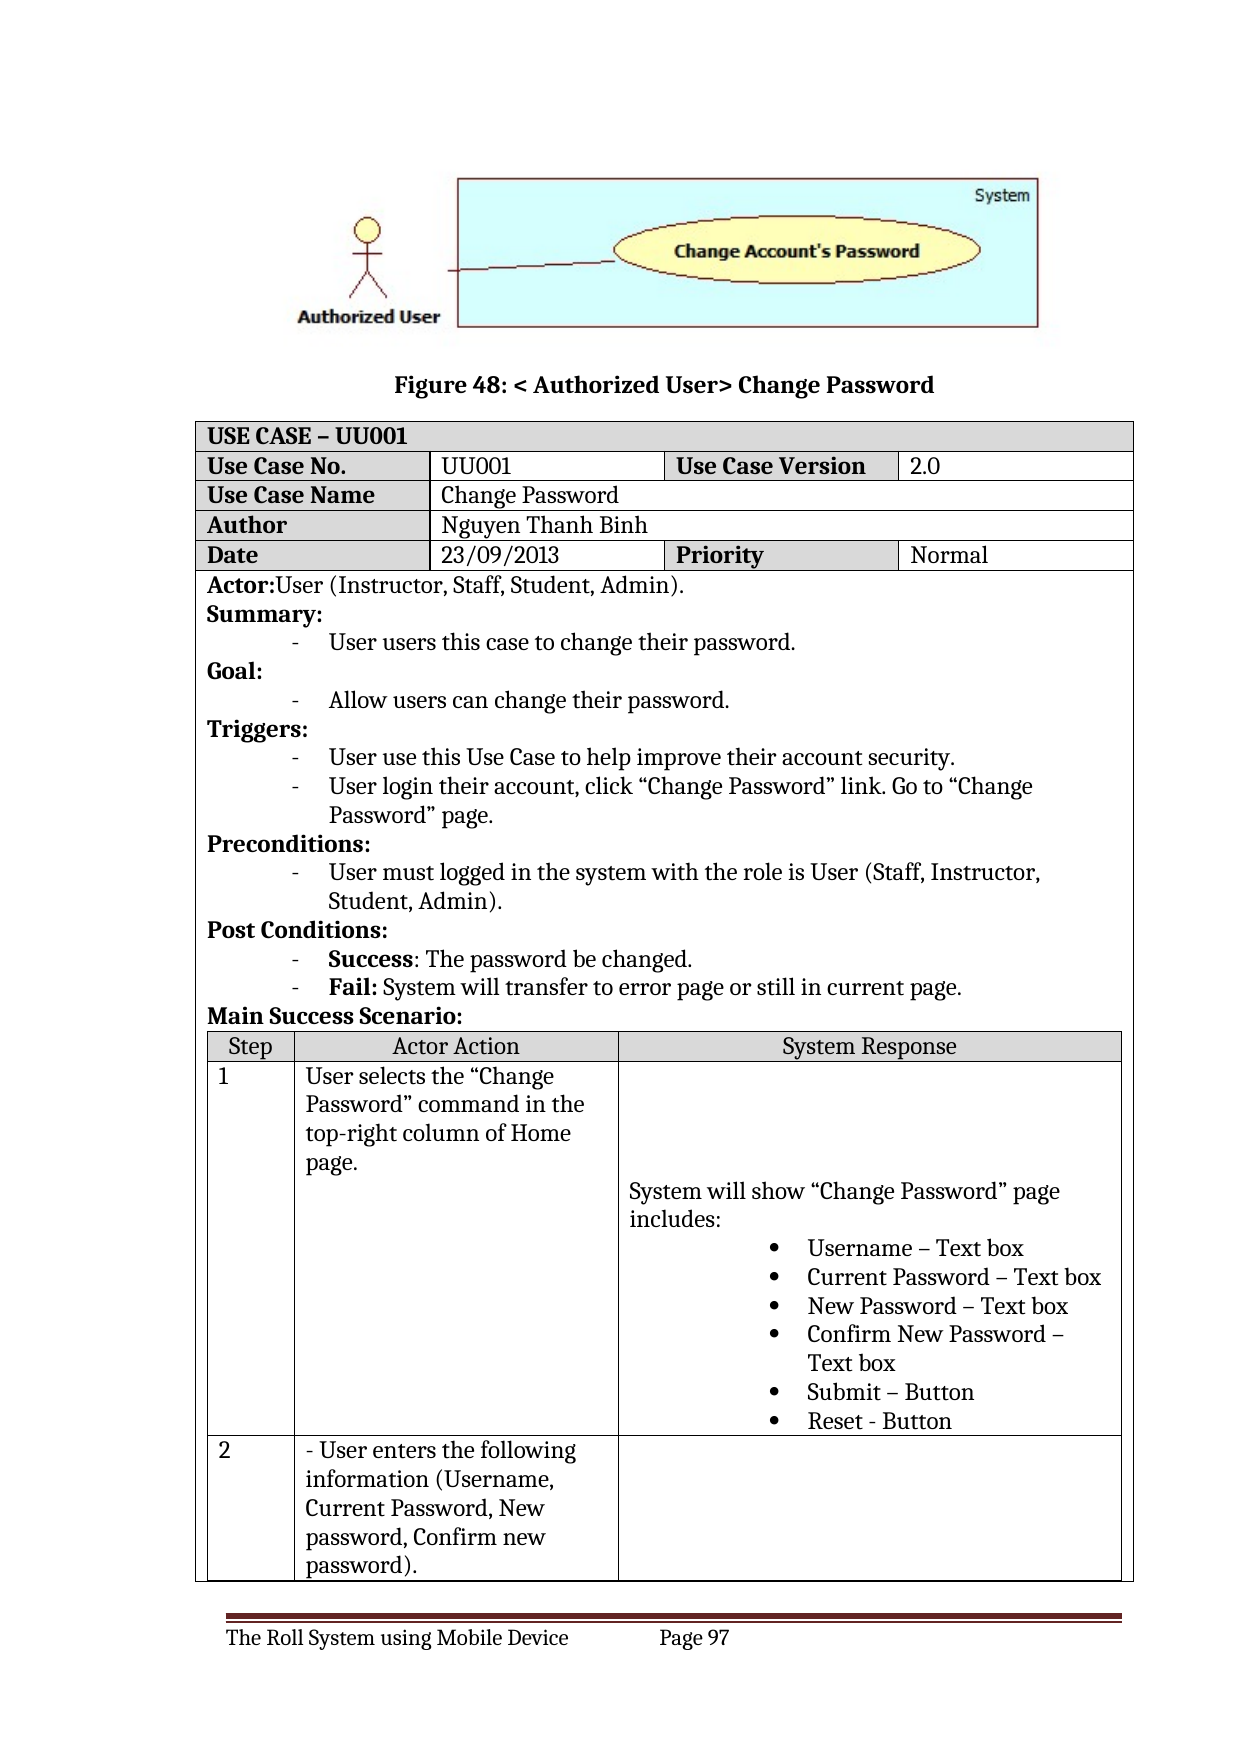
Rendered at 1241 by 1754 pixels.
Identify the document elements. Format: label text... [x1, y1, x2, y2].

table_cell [196, 571, 1133, 1581]
table_cell Normal [899, 541, 1133, 570]
table_cell Priority [665, 541, 898, 570]
table_cell 23/09/2013 [431, 541, 664, 570]
table_cell Nguyen Thanh Binh [431, 511, 1133, 540]
table_cell Author [196, 511, 429, 540]
table_cell UU001 [431, 452, 664, 480]
table_cell Use Case Name [196, 481, 429, 510]
table_cell Use Case No. [196, 452, 429, 480]
picture [259, 147, 1070, 367]
table_cell 2.0 [899, 452, 1133, 480]
table_cell Change Password [431, 481, 1133, 510]
table_header USE CASE – UU001 [196, 422, 1133, 451]
table_cell Date [196, 541, 429, 570]
table_cell Use Case Version [665, 452, 898, 480]
text Figure 48: < Authorized User> Change Password [207, 371, 1122, 400]
